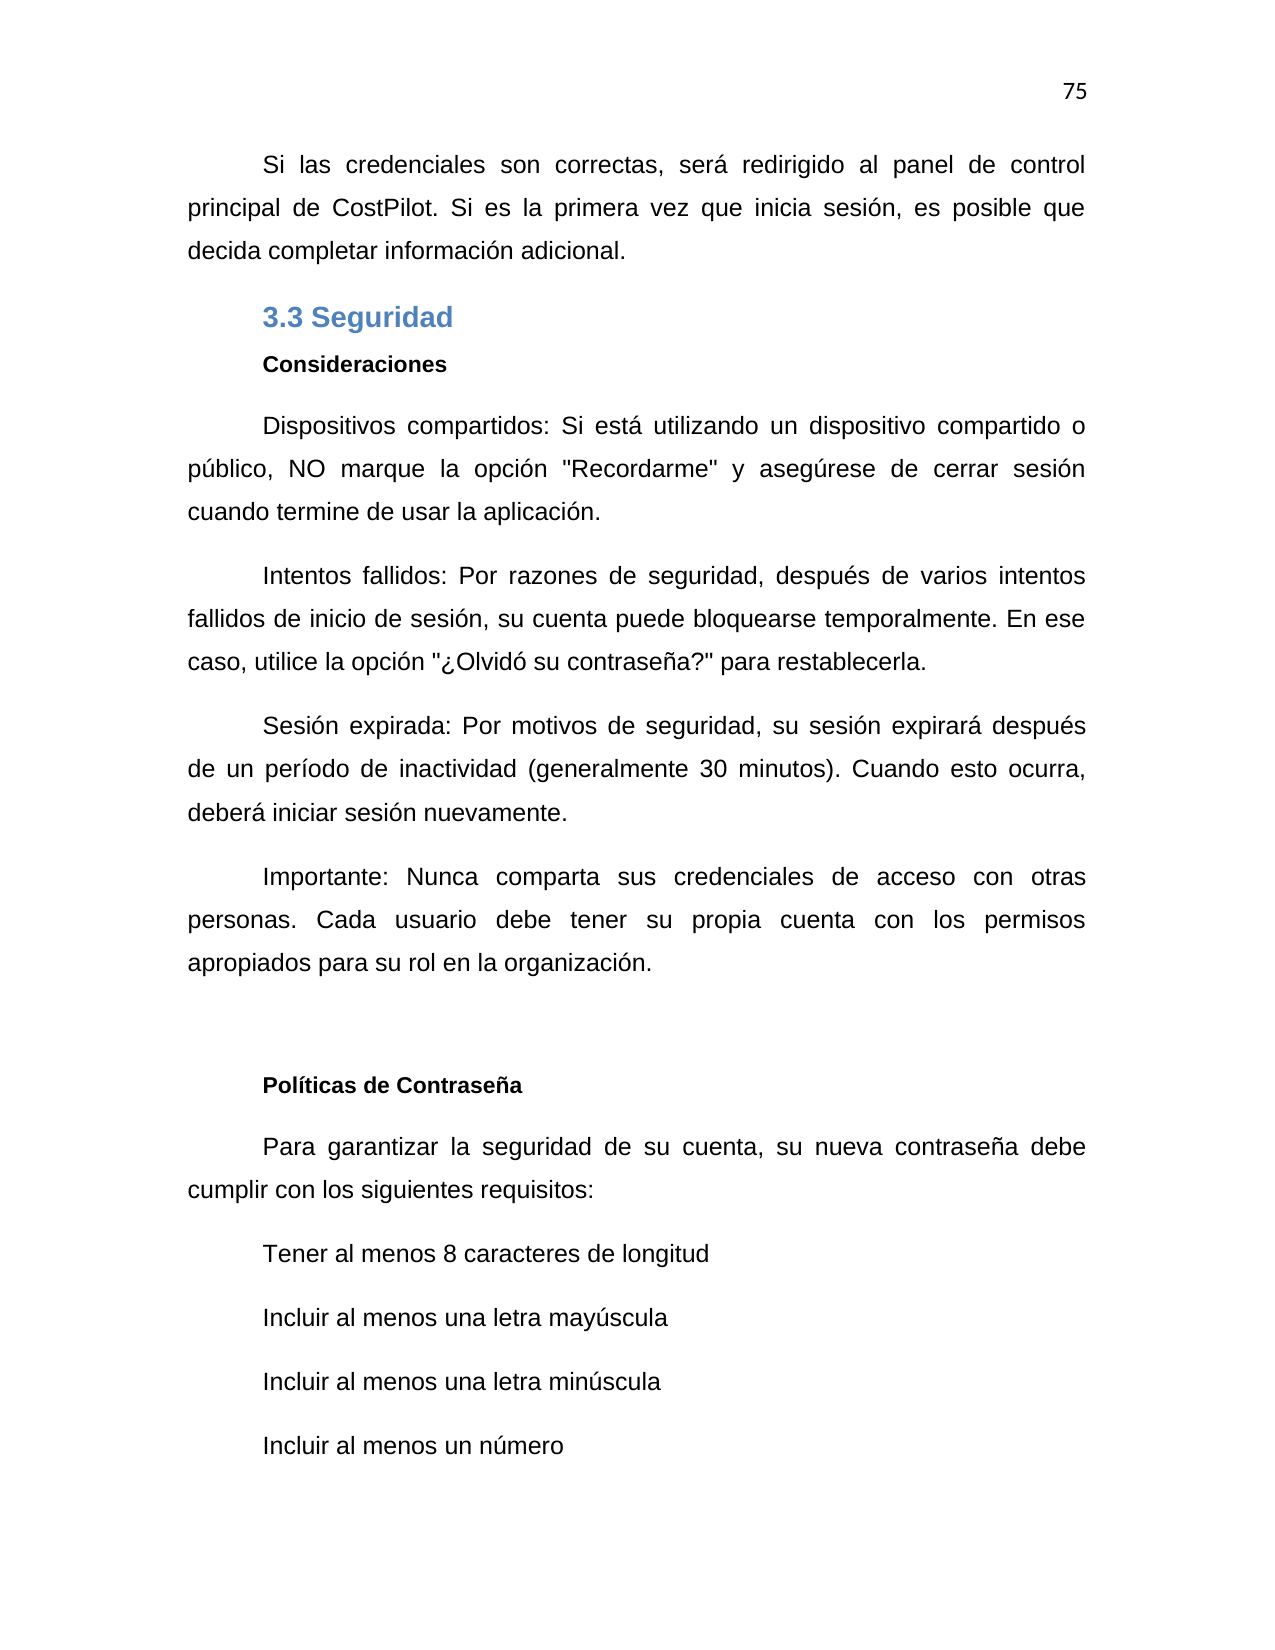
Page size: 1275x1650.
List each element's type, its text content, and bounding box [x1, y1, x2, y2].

text Incluir al menos una letra minúscula [187, 1367, 1087, 1396]
text Si las credenciales son correctas, será redirigido al panel de control principal de CostPilot. Si es la primera vez que inicia sesión, es posible que decida completar información adicional. [187, 150, 1087, 265]
text Para garantizar la seguridad de su cuenta, su nueva contraseña debe cumplir con los siguientes requisitos: [187, 1132, 1087, 1204]
text Tener al menos 8 caracteres de longitud [187, 1239, 1087, 1268]
text Sesión expirada: Por motivos de seguridad, su sesión expirará después de un período de inactividad (generalmente 30 minutos). Cuando esto ocurra, deberá iniciar sesión nuevamente. [187, 711, 1087, 826]
subtitle 3.3 Seguridad [187, 300, 1087, 334]
text Intentos fallidos: Por razones de seguridad, después de varios intentos fallidos de inicio de sesión, su cuenta puede bloquearse temporalmente. En ese caso, utilice la opción "¿Olvidó su contraseña?" para restablecerla. [187, 561, 1087, 676]
text Incluir al menos una letra mayúscula [187, 1303, 1087, 1332]
text Dispositivos compartidos: Si está utilizando un dispositivo compartido o público, NO marque la opción "Recordarme" y asegúrese de cerrar sesión cuando termine de usar la aplicación. [187, 411, 1087, 526]
text Importante: Nunca comparta sus credenciales de acceso con otras personas. Cada usuario debe tener su propia cuenta con los permisos apropiados para su rol en la organización. [187, 861, 1087, 976]
text Políticas de Contraseña [187, 1072, 1087, 1098]
text Consideraciones [187, 351, 1087, 377]
text Incluir al menos un número [187, 1431, 1087, 1460]
